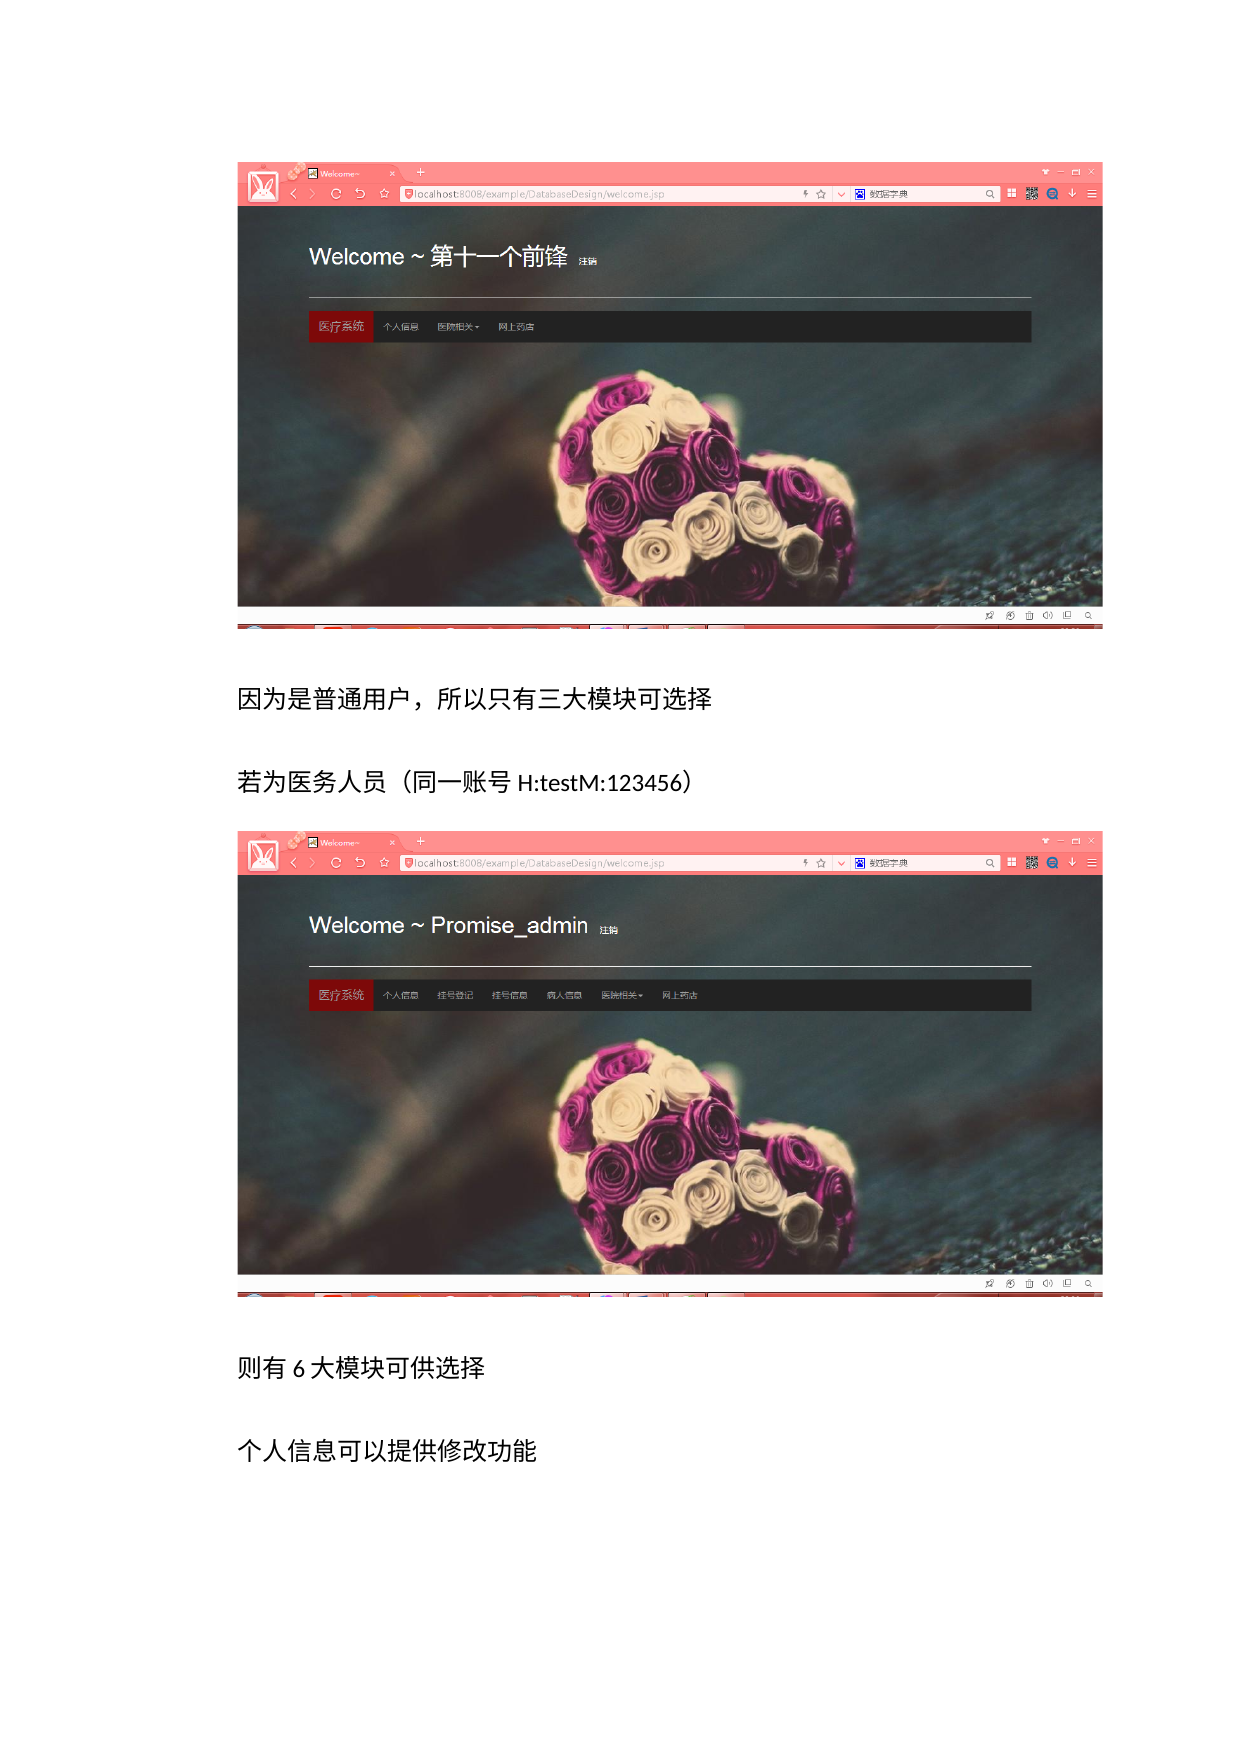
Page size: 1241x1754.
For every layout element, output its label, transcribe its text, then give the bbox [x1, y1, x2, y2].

picture [237, 831, 1103, 1297]
text 个人信息可以提供修改功能 [187, 1417, 1053, 1482]
text 若为医务人员（同一账号H:testM:123456） [187, 748, 1053, 813]
text 因为是普通用户，所以只有三大模块可选择 [187, 665, 1053, 730]
text 则有6大模块可供选择 [187, 1334, 1053, 1399]
picture [237, 162, 1103, 629]
